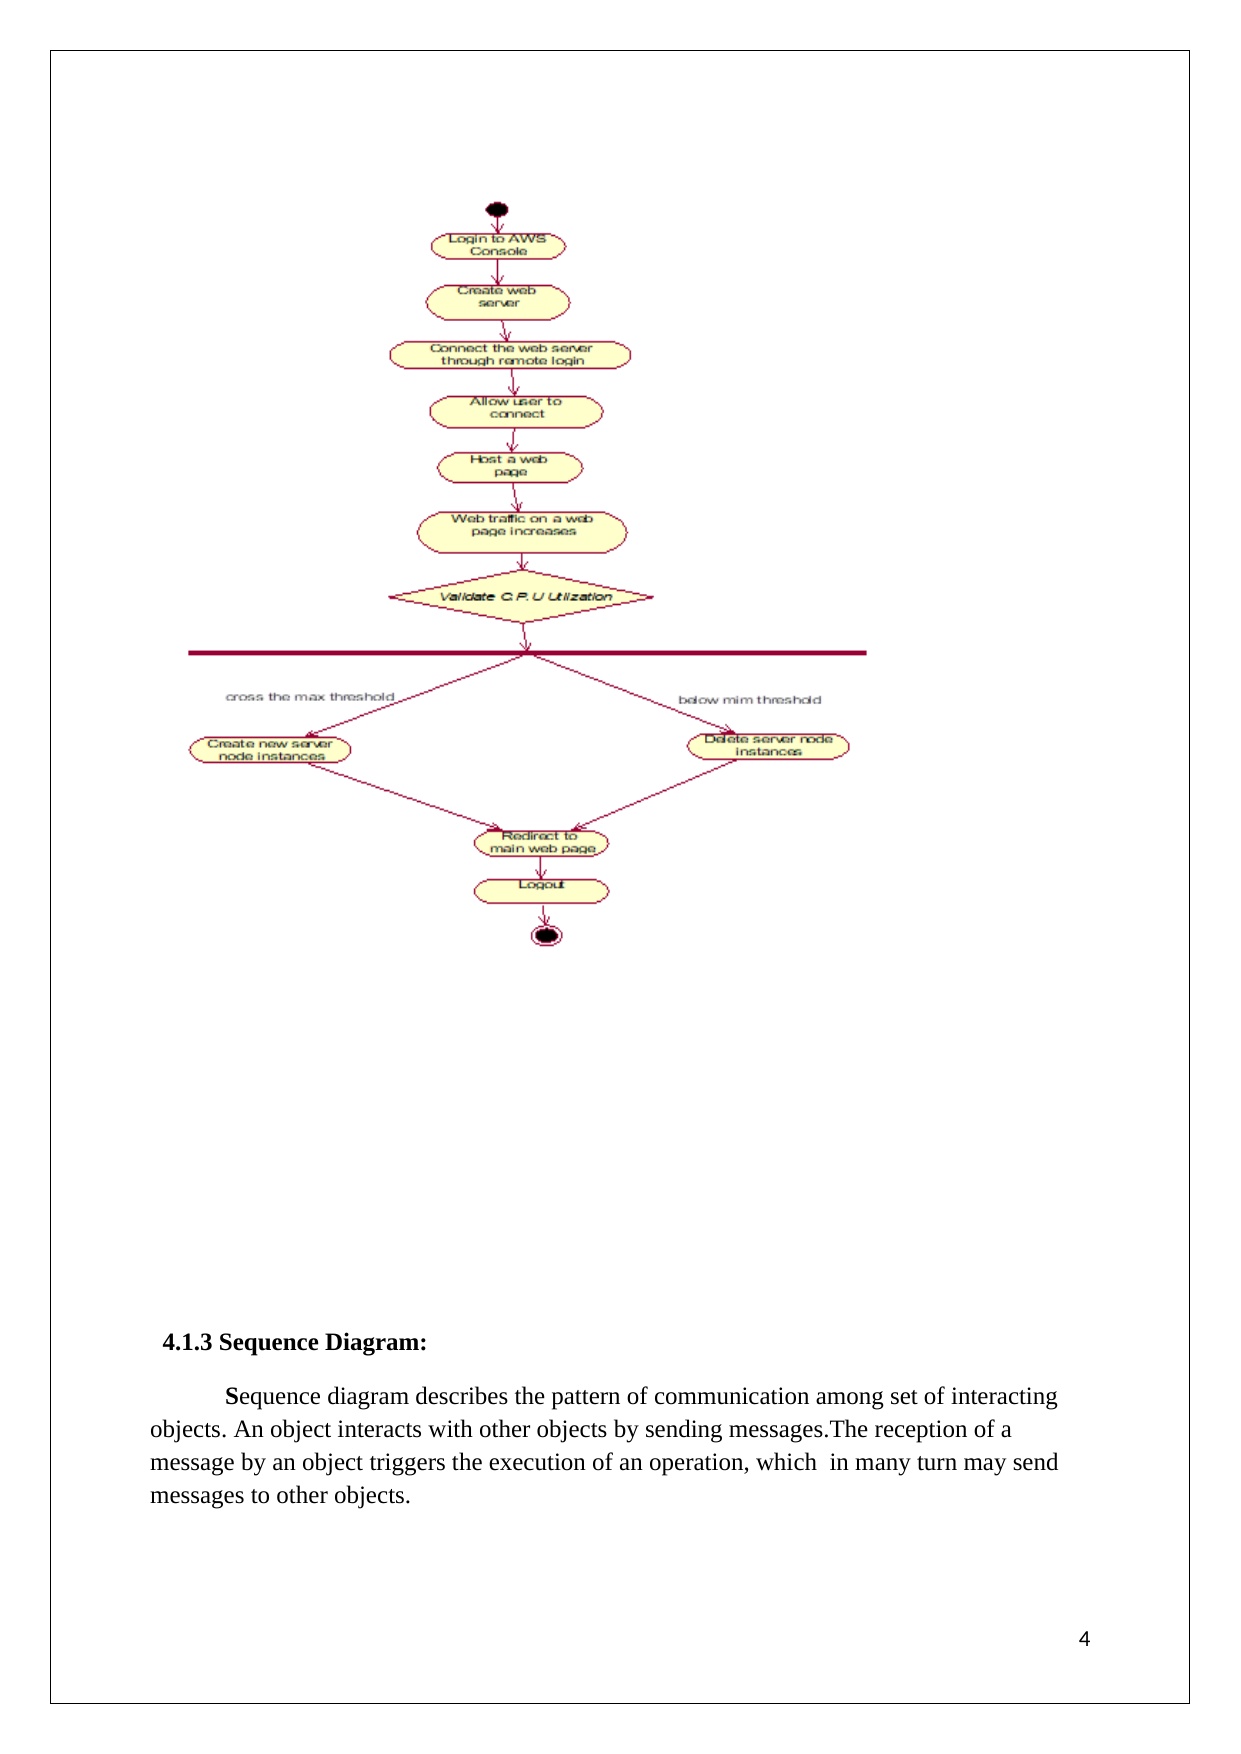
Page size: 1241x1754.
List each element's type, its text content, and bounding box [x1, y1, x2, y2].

text 4.1.3 Sequence Diagram: [150, 1327, 1090, 1356]
text Sequence diagram describes the pattern of communication among set of interacting objects. An object interacts with other objects by sending messages.The reception of a message by an object triggers the execution of an operation, which in many turn may send messages to other objects. [150, 1381, 1090, 1509]
picture [150, 150, 1091, 1195]
